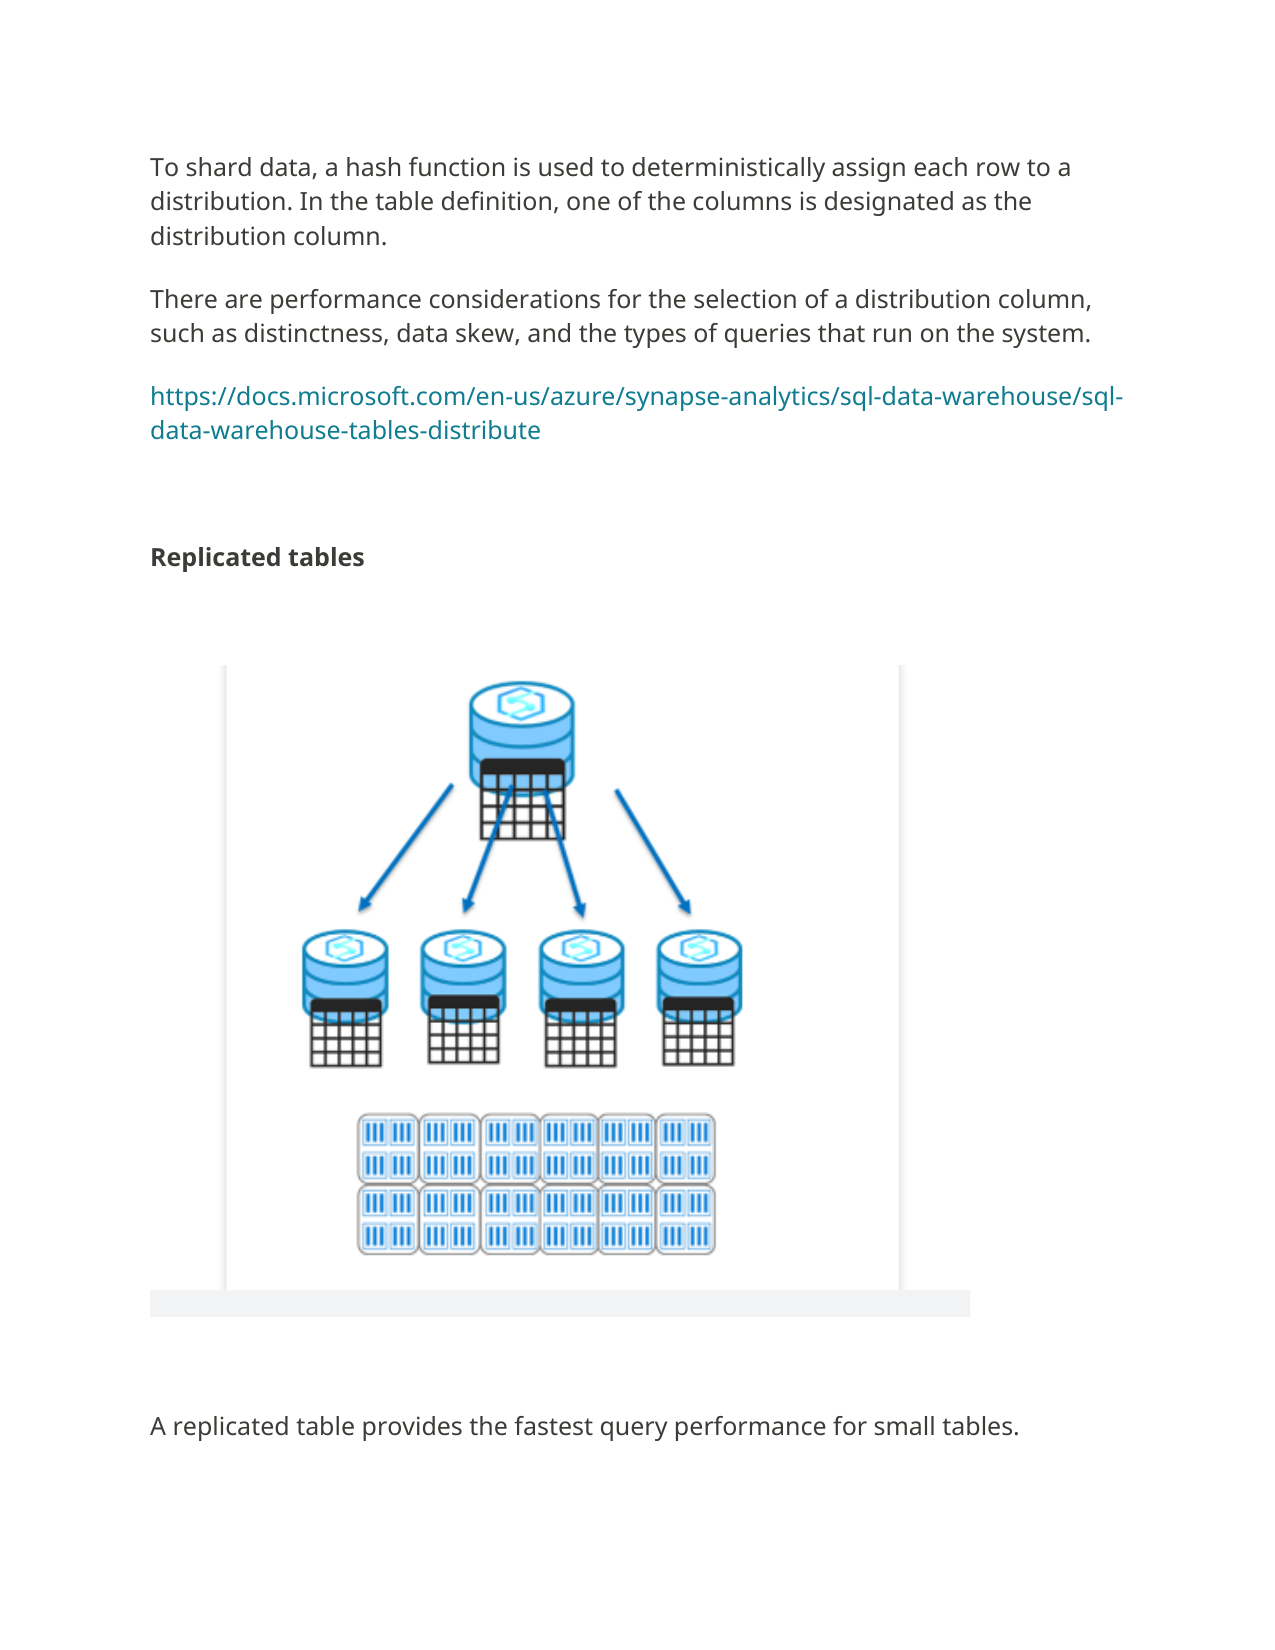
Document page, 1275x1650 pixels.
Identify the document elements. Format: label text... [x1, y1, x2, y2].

picture [150, 665, 971, 1317]
text A replicated table provides the fastest query performance for small tables. [150, 1409, 1125, 1443]
text https://docs.microsoft.com/en-us/azure/synapse-analytics/sql-data-warehouse/sql-data-warehouse-tables-distribute [150, 379, 1125, 447]
text To shard data, a hash function is used to deterministically assign each row to a distribution. In the table definition, one of the columns is designated as the distribution column. [150, 150, 1125, 252]
text There are performance considerations for the selection of a distribution column, such as distinctness, data skew, and the types of queries that run on the system. [150, 281, 1125, 349]
text Replicated tables [150, 539, 1125, 573]
